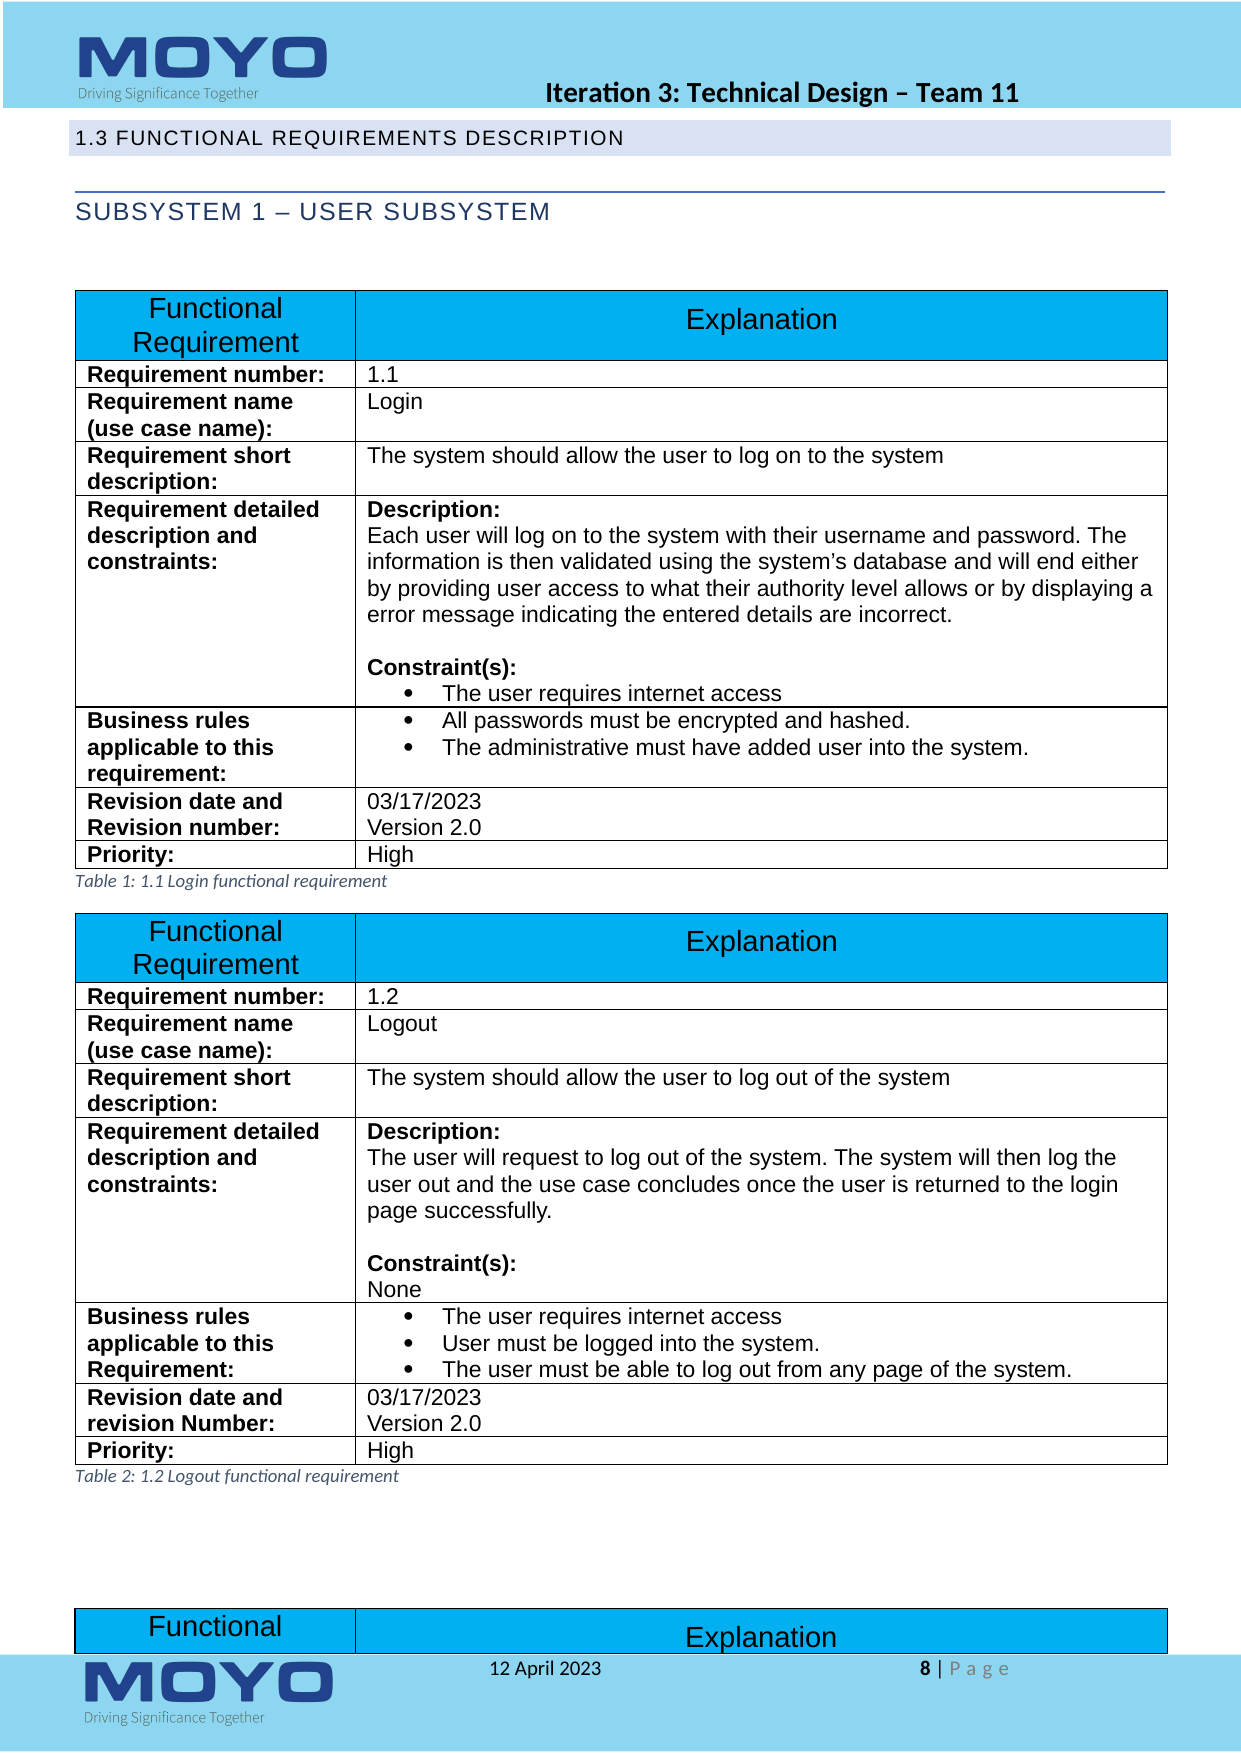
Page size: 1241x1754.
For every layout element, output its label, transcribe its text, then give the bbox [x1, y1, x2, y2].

table_cell Description: The user will request to log out of the system. The system will then log the user out and the use case concludes once the user is returned to the login page successfully. Constraint(s): None [356, 1118, 1167, 1302]
table_cell Requirement short description: [76, 442, 355, 494]
table_cell Revision date and revision Number: [76, 1384, 355, 1436]
table_cell Revision date and Revision number: [76, 788, 355, 840]
subtitle 1.3 Functional requirements description [75, 126, 1165, 150]
table_cell 1.2 [356, 983, 1167, 1009]
table_cell Logout [356, 1010, 1167, 1063]
table_header Explanation [356, 291, 1167, 360]
text Table 2: 1.2 Logout functional requirement [75, 1465, 1165, 1487]
table_cell Requirement detailed description and constraints: [76, 1118, 355, 1302]
table_cell Requirement name (use case name): [76, 388, 355, 441]
table_cell Requirement short description: [76, 1064, 355, 1117]
table_cell High [356, 841, 1167, 868]
table_cell Business rules applicable to this Requirement: [76, 1303, 355, 1382]
subtitle Subsystem 1 – User Subsystem [75, 193, 1165, 226]
table_cell Requirement number: [76, 983, 355, 1009]
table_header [76, 1609, 355, 1653]
table_header Explanation [356, 1609, 1167, 1653]
table_cell Business rules applicable to this requirement: [76, 708, 355, 787]
table_header Functional Requirement [76, 291, 355, 360]
table_cell Priority: [76, 1437, 355, 1463]
table_cell The system should allow the user to log out of the system [356, 1064, 1167, 1117]
picture [81, 1656, 336, 1729]
text Table 1: 1.1 Login functional requirement [75, 869, 1165, 892]
table_cell 03/17/2023 Version 2.0 [356, 1384, 1167, 1436]
table_cell Requirement name (use case name): [76, 1010, 355, 1063]
table_cell The user requires internet access User must be logged into the system. The user must be able to log out from any page of the system. [356, 1303, 1167, 1382]
table_cell Requirement detailed description and constraints: [76, 496, 355, 706]
table_header Functional Requirement [76, 914, 355, 982]
table_cell Login [356, 388, 1167, 441]
table_header Explanation [356, 914, 1167, 982]
picture [75, 31, 330, 105]
table_cell The system should allow the user to log on to the system [356, 442, 1167, 494]
table_cell 1.1 [356, 361, 1167, 387]
table_cell All passwords must be encrypted and hashed. The administrative must have added user into the system. [356, 708, 1167, 787]
table_cell High [356, 1437, 1167, 1463]
table_cell Requirement number: [76, 361, 355, 387]
table_cell Priority: [76, 841, 355, 868]
table_cell 03/17/2023 Version 2.0 [356, 788, 1167, 840]
table_cell Description: Each user will log on to the system with their username and password. The information is then validated using the system’s database and will end either by providing user access to what their authority level allows or by displaying a error message indicating the entered details are incorrect. Constraint(s): The user requires internet access [356, 496, 1167, 706]
